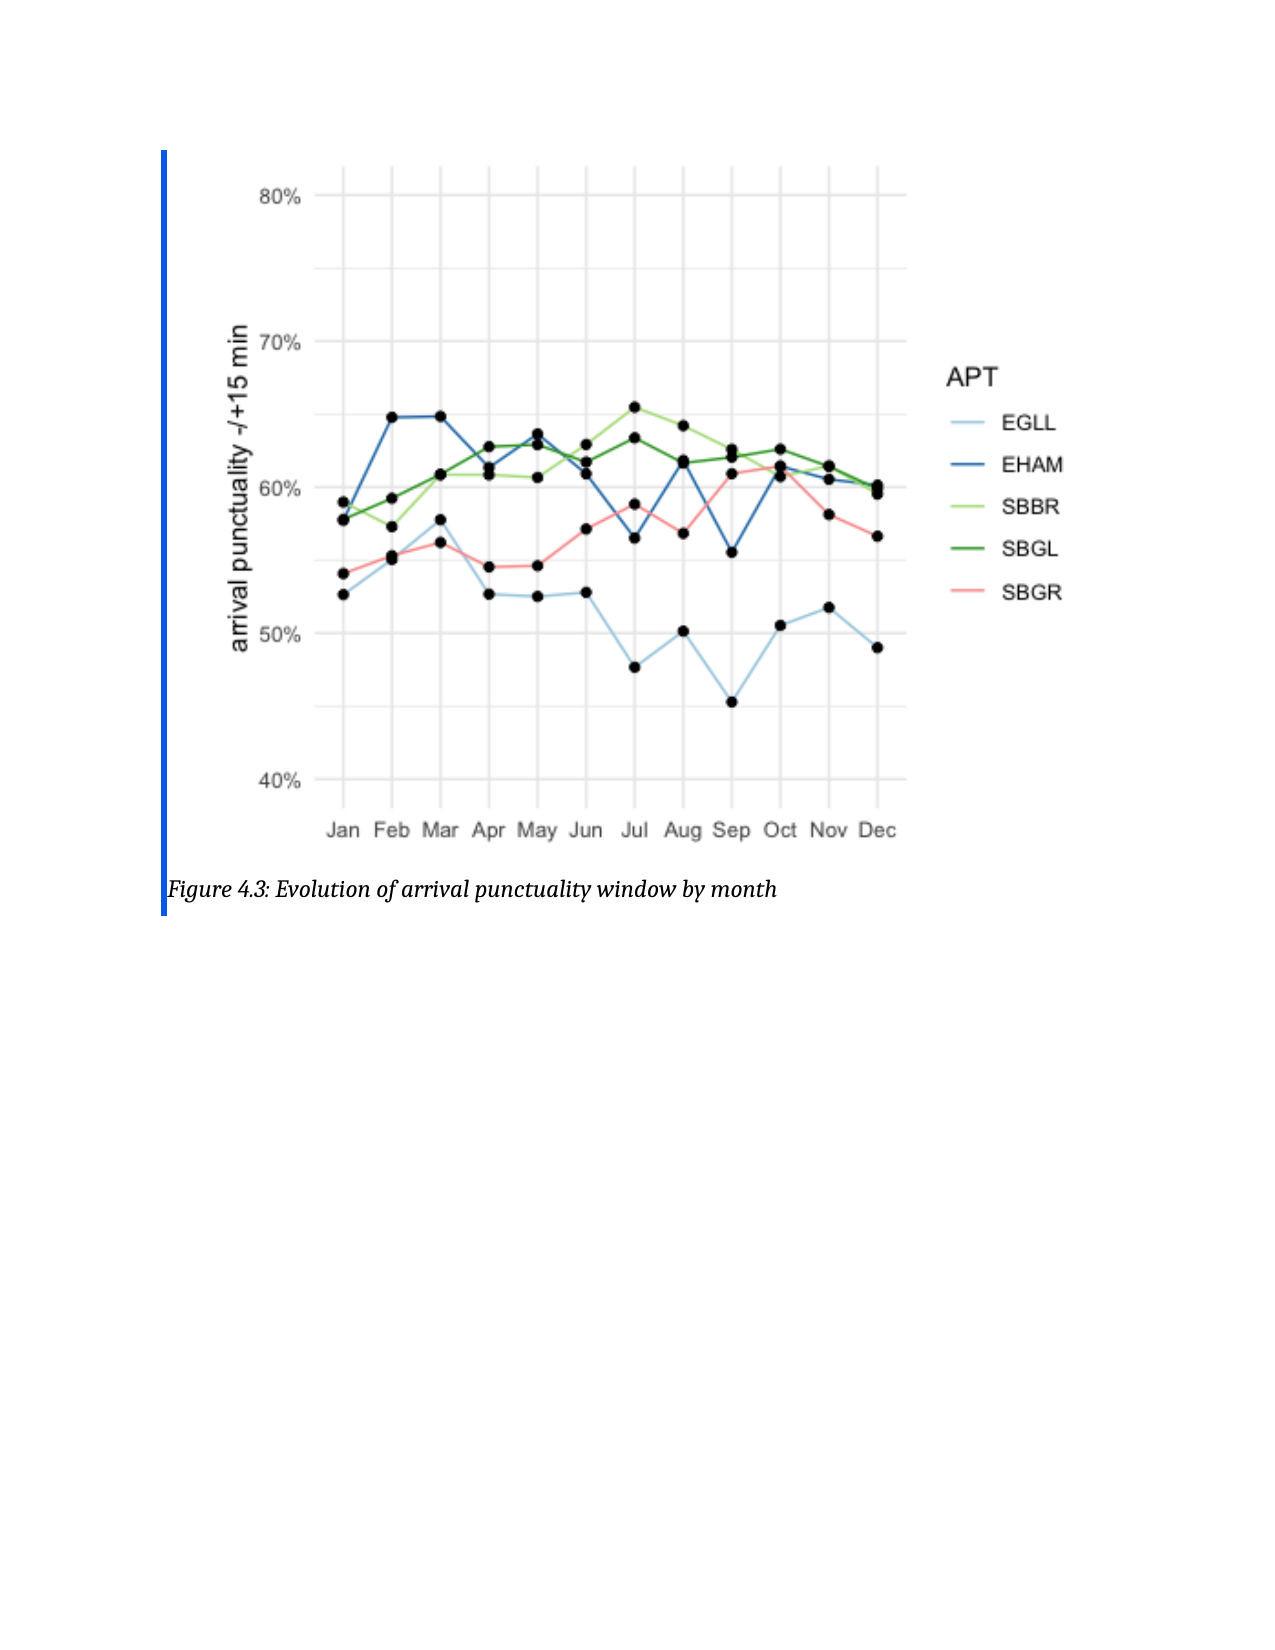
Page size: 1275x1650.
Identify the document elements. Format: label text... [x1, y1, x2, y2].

table_header Figure 4.3: Evolution of arrival punctuality window by month [167, 150, 1139, 916]
picture [215, 153, 1091, 854]
